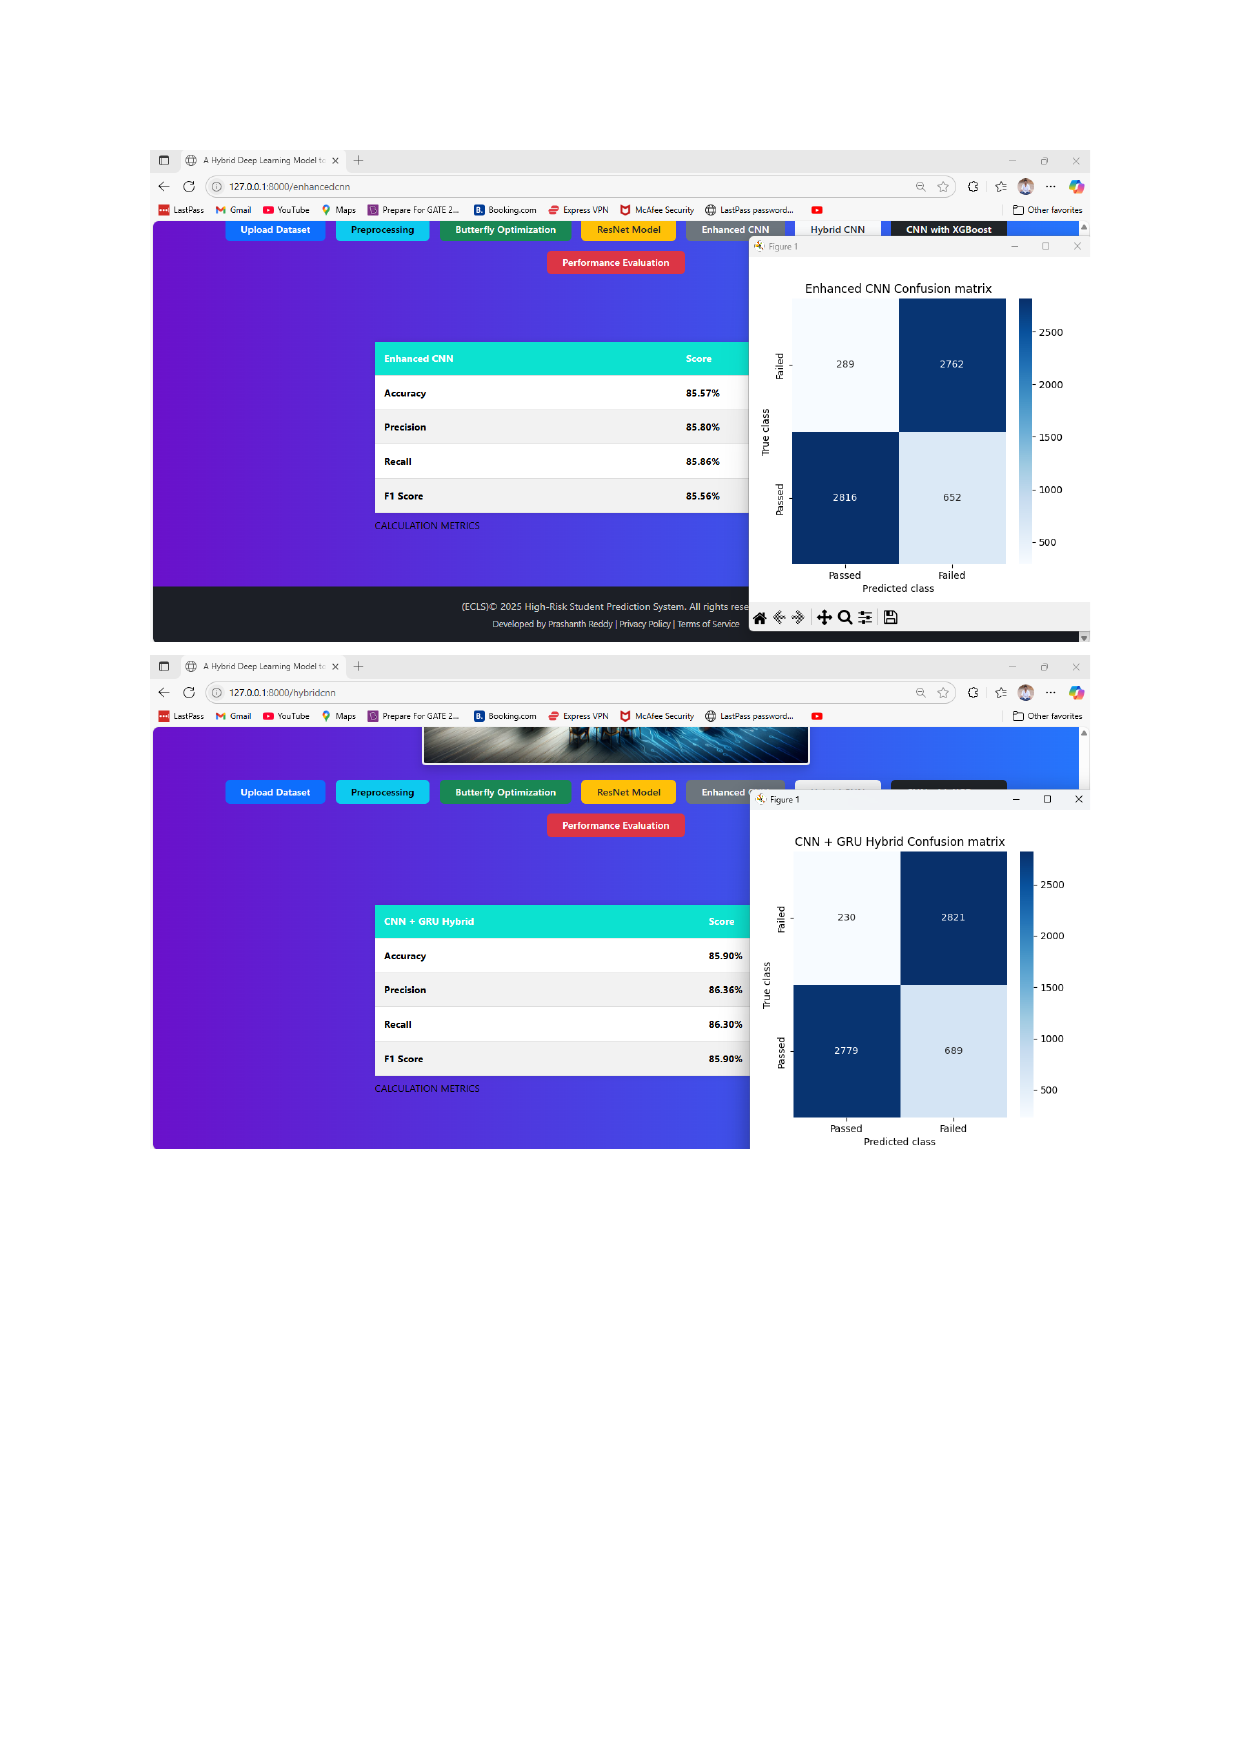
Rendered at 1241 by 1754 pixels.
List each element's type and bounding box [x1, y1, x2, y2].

picture [150, 150, 1091, 642]
picture [150, 655, 1091, 1149]
